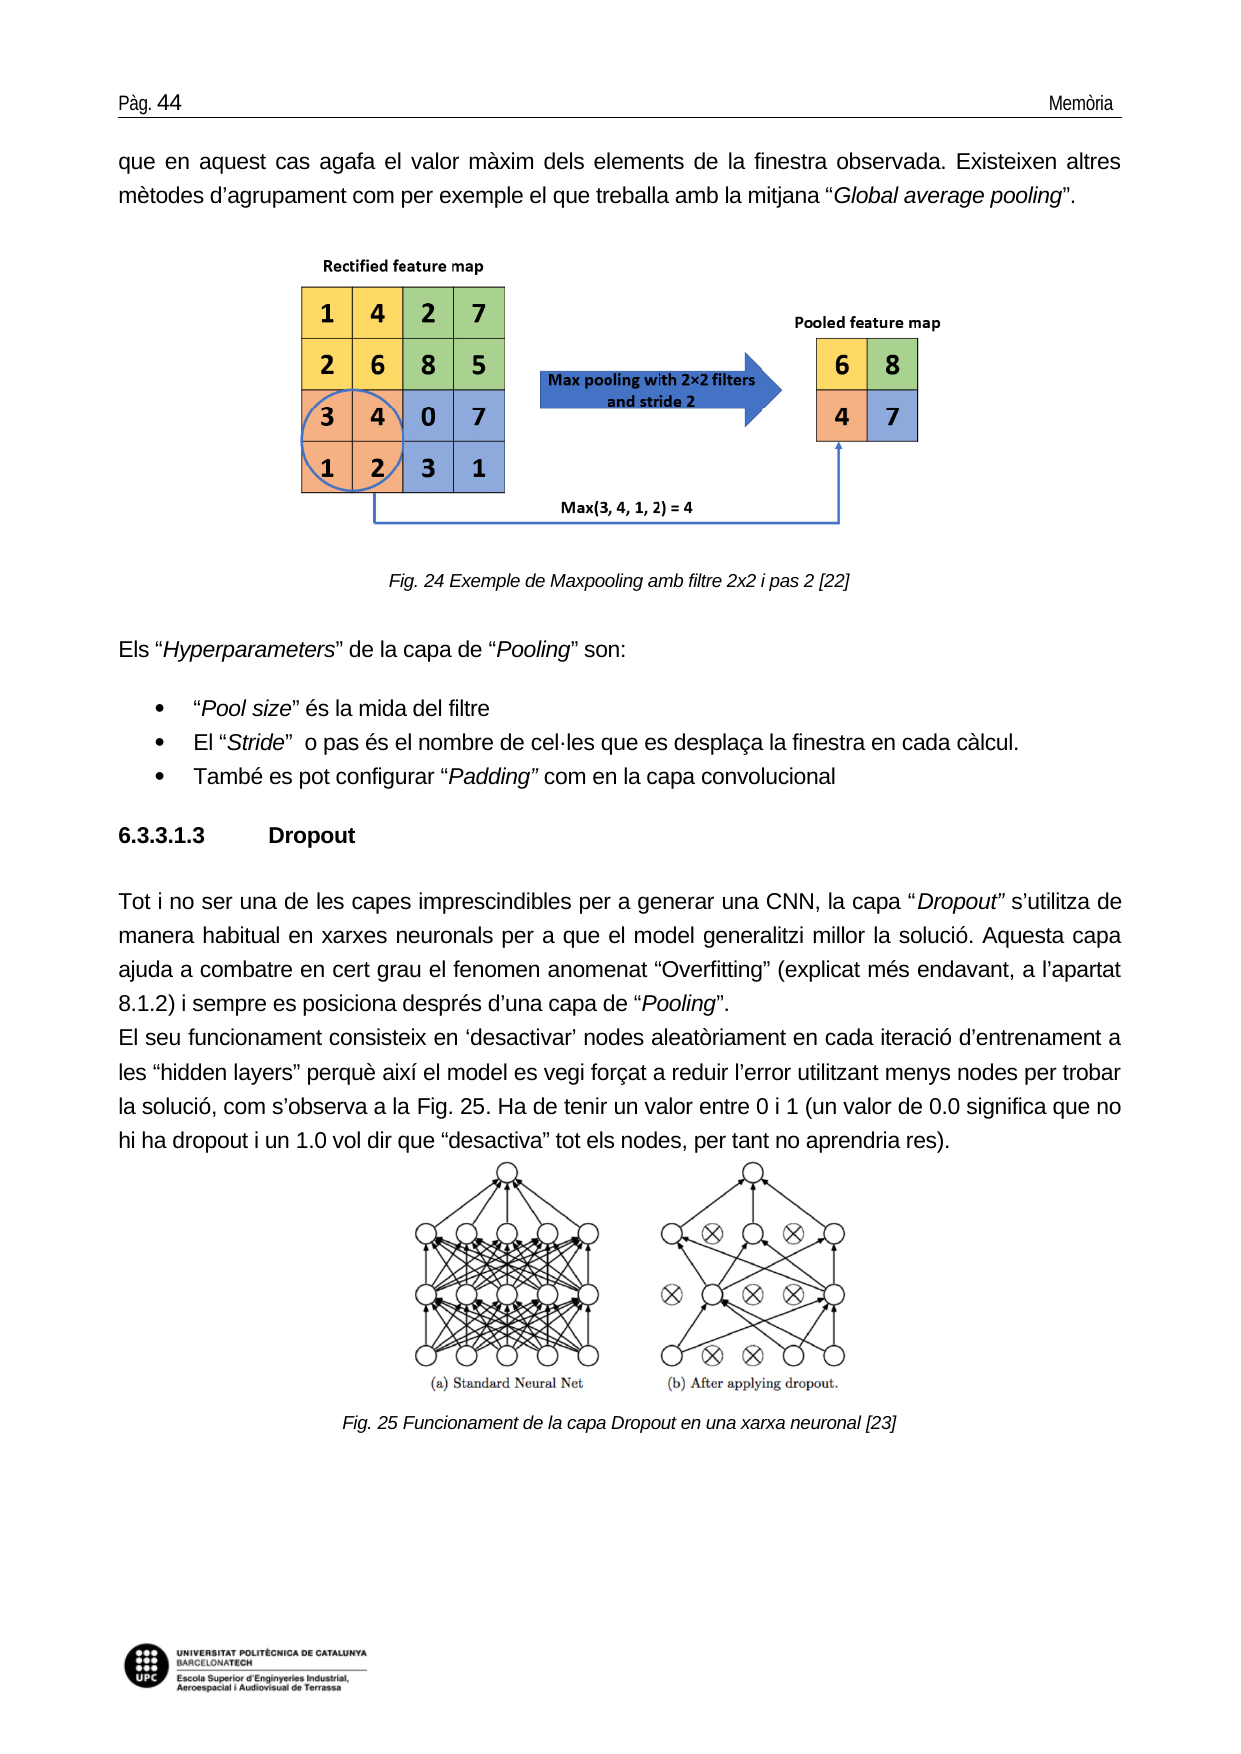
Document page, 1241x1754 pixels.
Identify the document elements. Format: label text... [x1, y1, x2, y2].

text Fig. 24 Exemple de Maxpooling amb filtre 2x2 i pas 2 [22] [118, 570, 1122, 592]
subtitle Dropout [118, 822, 1122, 849]
list El “Stride” o pas és el nombre de cel·les que es desplaça la finestra en cada càlcul. [156, 729, 1122, 755]
text El seu funcionament consisteix en ‘desactivar’ nodes aleatòriament en cada iteració d’entrenament a les “hidden layers” perquè així el model es vegi forçat a reduir l’error utilitzant menys nodes per trobar la solució, com s’observa a la Fig. 25. Ha de tenir un valor entre 0 i 1 (un valor de 0.0 significa que no hi ha dropout i un 1.0 vol dir que “desactiva” tot els nodes, per tant no aprendria res). [118, 1024, 1122, 1153]
list “Pool size” és la mida del filtre [156, 695, 1122, 721]
text Els “Hyperparameters” de la capa de “Pooling” son: [118, 636, 1122, 662]
text Fig. 25 Funcionament de la capa Dropout en una xarxa neuronal [23] [118, 1412, 1122, 1433]
list També es pot configurar “Padding” com en la capa convolucional [156, 763, 1122, 789]
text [118, 148, 1122, 208]
picture [118, 1634, 374, 1702]
picture [286, 241, 954, 557]
picture [388, 1161, 852, 1392]
text Tot i no ser una de les capes imprescindibles per a generar una CNN, la capa “Dropout” s’utilitza de manera habitual en xarxes neuronals per a que el model generalitzi millor la solució. Aquesta capa ajuda a combatre en cert grau el fenomen anomenat “Overfitting” (explicat més endavant, a l’apartat 8.1.2) i sempre es posiciona després d’una capa de “Pooling”. [118, 888, 1122, 1017]
